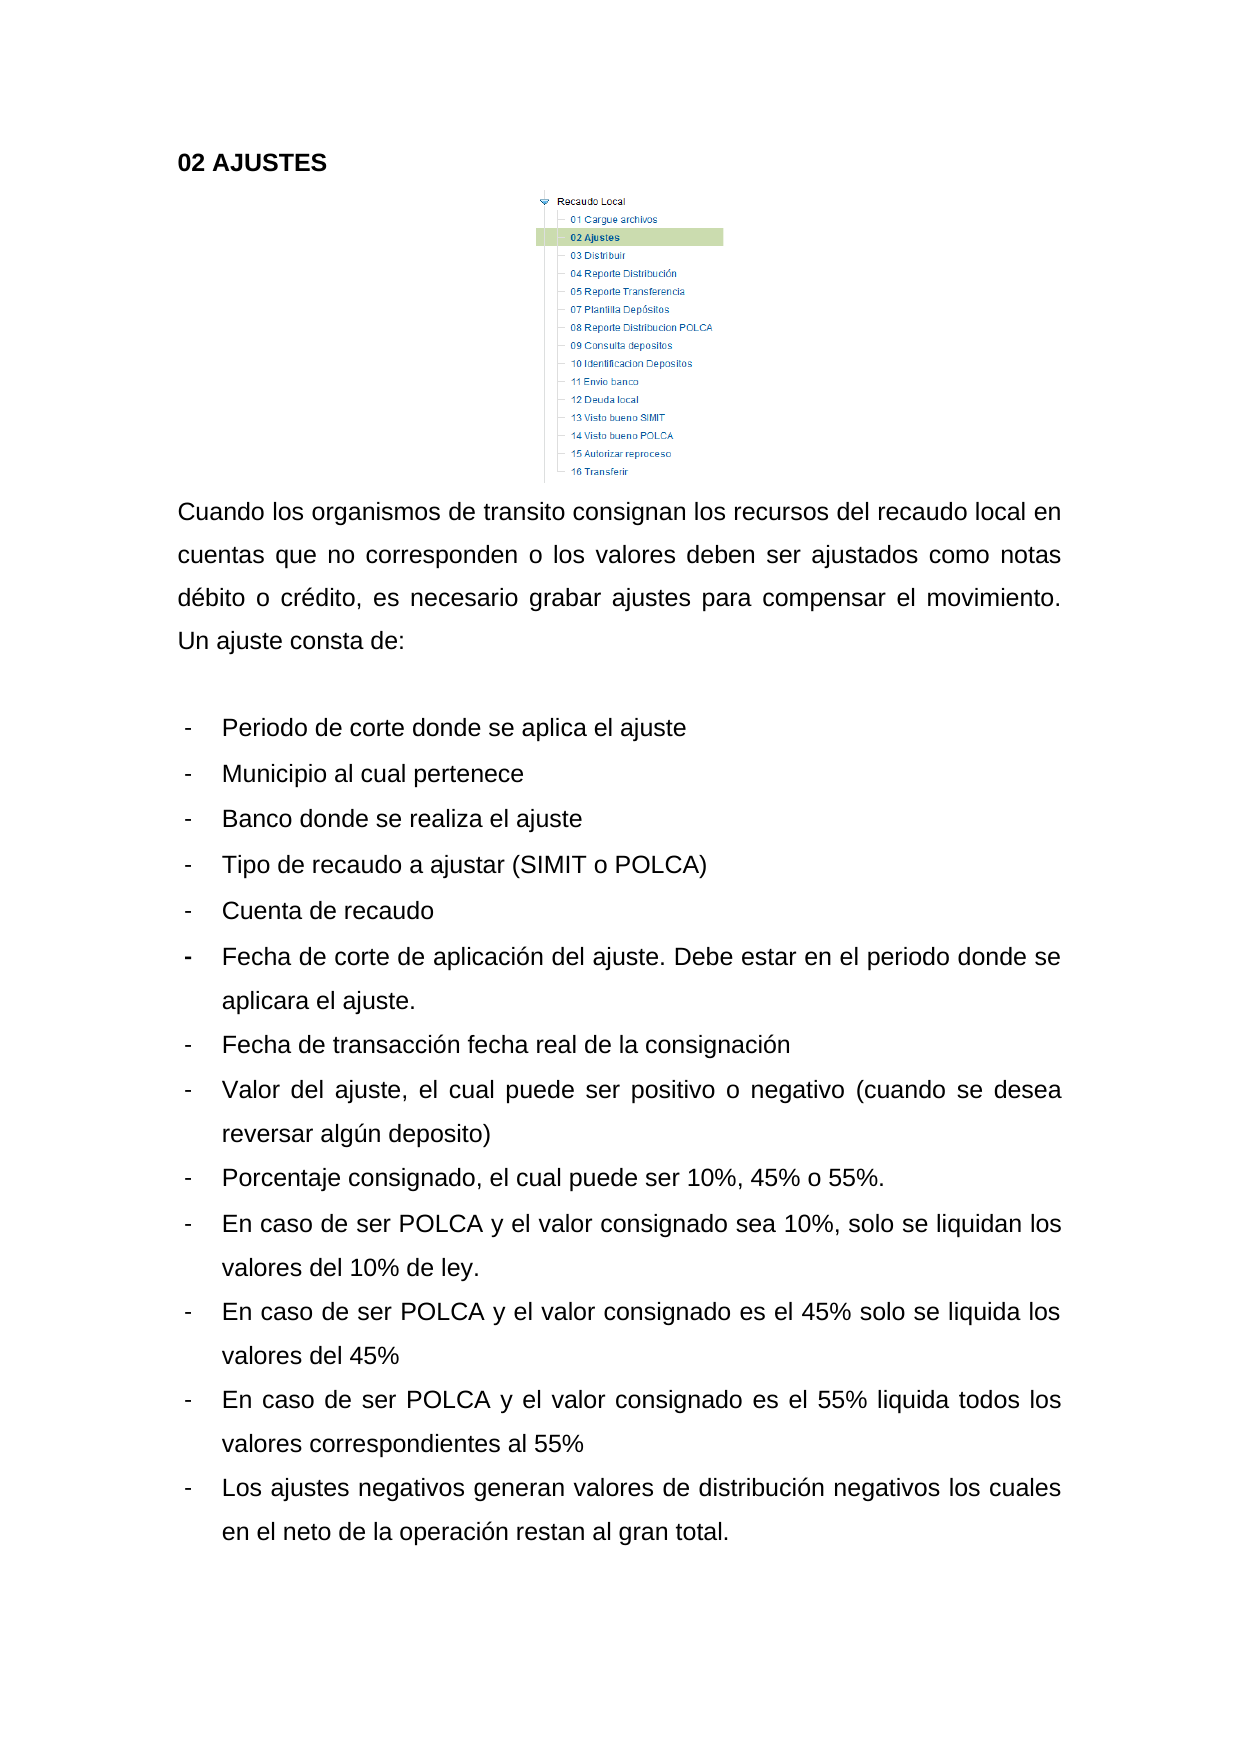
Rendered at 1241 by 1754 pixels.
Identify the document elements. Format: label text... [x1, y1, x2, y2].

subtitle 02 AJUSTES [177, 148, 1063, 176]
list Municipio al cual pertenece [184, 758, 1063, 788]
list Cuenta de recaudo [184, 895, 1063, 926]
list Los ajustes negativos generan valores de distribución negativos los cuales en el neto de la operación restan al gran total. [184, 1472, 1063, 1546]
picture [516, 190, 724, 483]
list Tipo de recaudo a ajustar (SIMIT o POLCA) [184, 849, 1063, 880]
list En caso de ser POLCA y el valor consignado es el 45% solo se liquida los valores del 45% [184, 1296, 1063, 1370]
text Cuando los organismos de transito consignan los recursos del recaudo local en cuentas que no corresponden o los valores deben ser ajustados como notas débito o crédito, es necesario grabar ajustes para compensar el movimiento. Un ajuste consta de: [177, 497, 1063, 655]
list En caso de ser POLCA y el valor consignado es el 55% liquida todos los valores correspondientes al 55% [184, 1384, 1063, 1458]
list Periodo de corte donde se aplica el ajuste [184, 712, 1063, 743]
list Fecha de transacción fecha real de la consignación [184, 1029, 1063, 1059]
list Fecha de corte de aplicación del ajuste. Debe estar en el periodo donde se aplicara el ajuste. [184, 941, 1063, 1014]
list En caso de ser POLCA y el valor consignado sea 10%, solo se liquidan los valores del 10% de ley. [184, 1208, 1063, 1282]
list Banco donde se realiza el ajuste [184, 804, 1063, 834]
list Valor del ajuste, el cual puede ser positivo o negativo (cuando se desea reversar algún deposito) [184, 1074, 1063, 1148]
list Porcentaje consignado, el cual puede ser 10%, 45% o 55%. [184, 1163, 1063, 1193]
